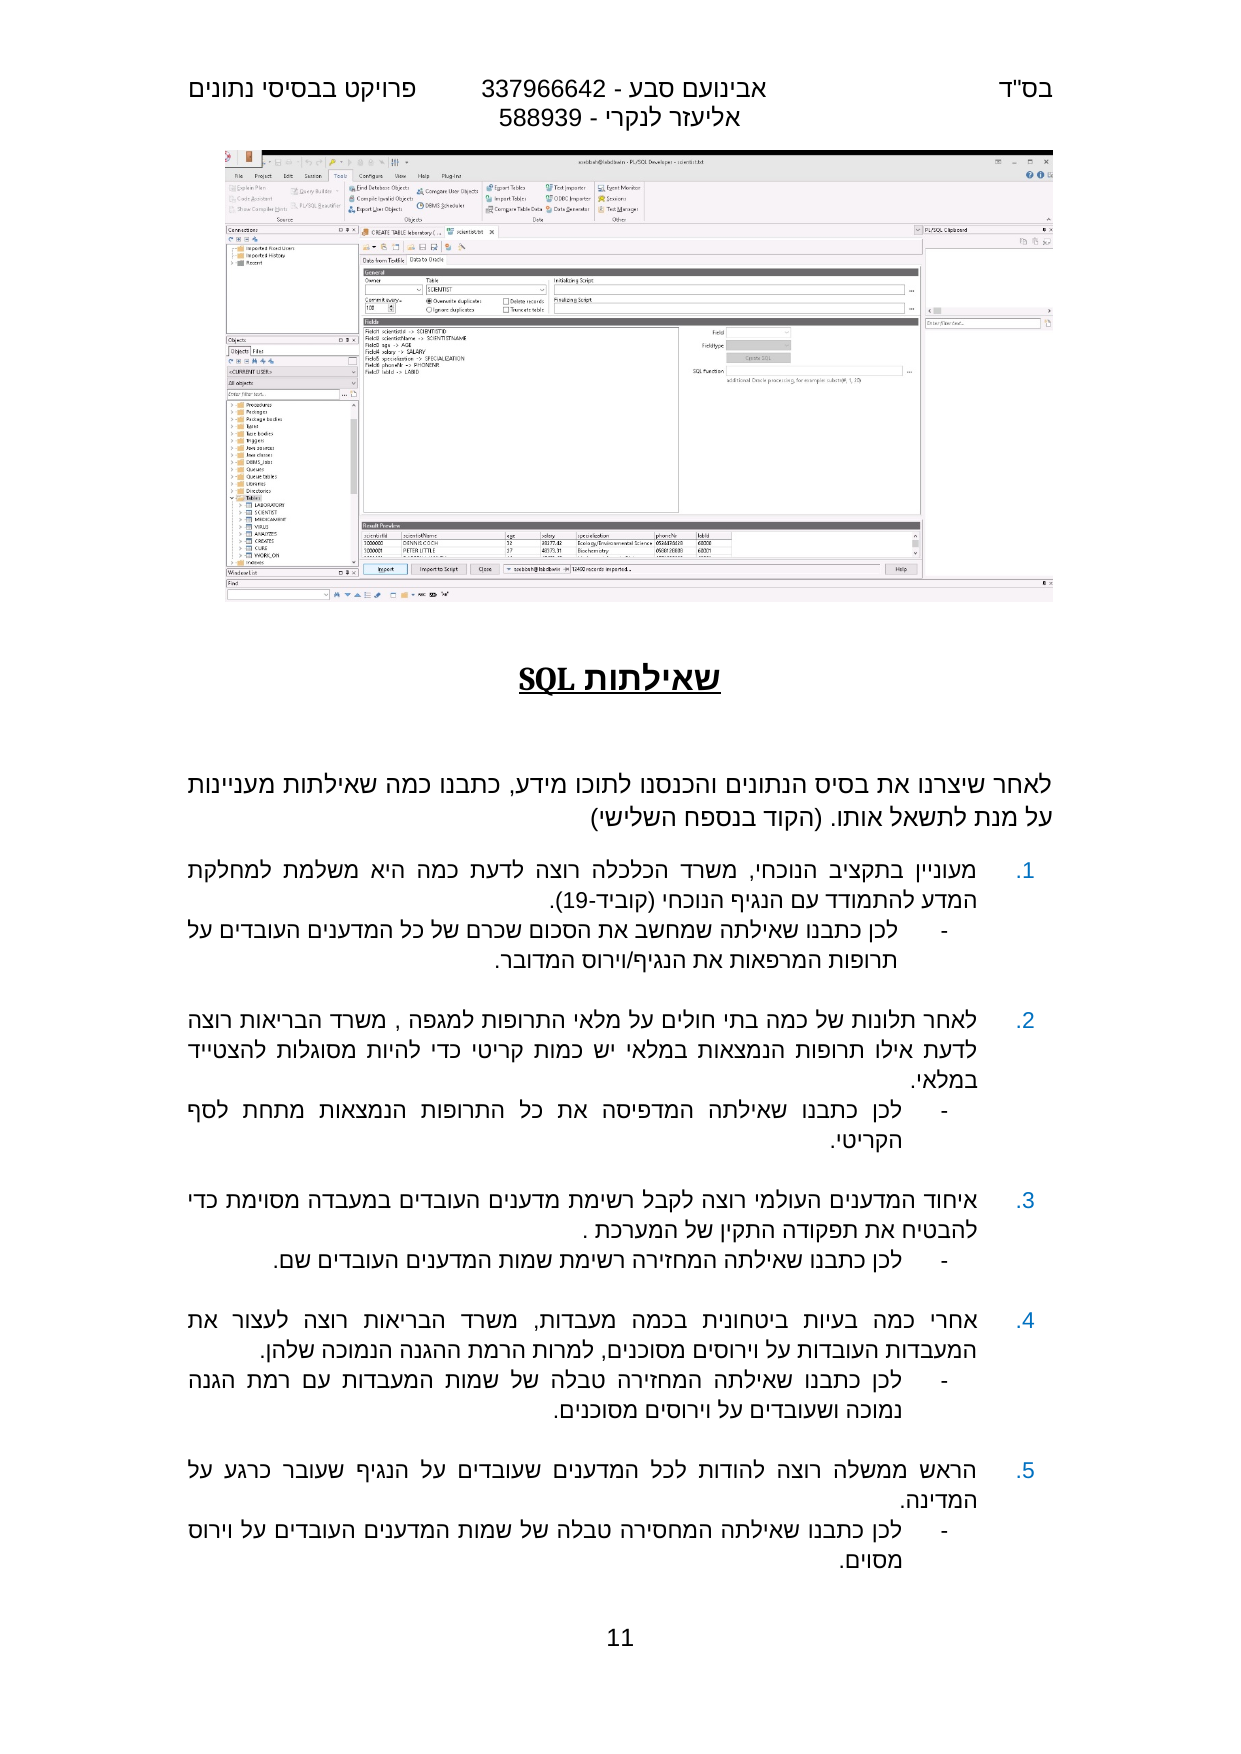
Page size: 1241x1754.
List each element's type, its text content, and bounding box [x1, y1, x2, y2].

text לאחר שיצרנו את בסיס הנתונים והכנסנו לתוכו מידע, כתבנו כמה שאילתות מעניינות על מנת לתשאל אותו. (הקוד בנספח השלישי) [187, 770, 1053, 832]
list לאחר תלונות של כמה בתי חולים על מלאי התרופות למגפה , משרד הבריאות רוצה לדעת אילו תרופות הנמצאות במלאי יש כמות קריטי כדי להיות מסוגלות להצטייד במלאי. [187, 1007, 1016, 1093]
list אחרי כמה בעיות ביטחונית בכמה מעבדות, משרד הבריאות רוצה לעצור את המעבדות העובדות על וירוסים מסוכנים, למרות הרמת ההגנה הנמוכה שלהן. [187, 1307, 1016, 1363]
subtitle שאילתות SQL [187, 659, 1053, 698]
list לכן כתבנו שאילתה המחסירה טבלה של שמות המדענים העובדים על וירוס מסוים. [187, 1517, 941, 1574]
list הראש ממשלה רוצה להודות לכל המדענים שעובדים על הנגיף שעובר כרגע על המדינה. [187, 1457, 1016, 1513]
list לכן כתבנו שאילתה המחזירה טבלה של שמות המעבדות עם רמת הגנה נמוכה ושעובדים על וירוסים מסוכנים. [187, 1367, 941, 1424]
list לכן כתבנו שאילתה שמחשב את הסכום שכרם של כל המדענים העובדים על תרופות המרפאות את הנגיף/וירוס המדובר. [187, 917, 941, 974]
list לכן כתבנו שאילתה המחזירה רשימת שמות המדענים העובדים שם. [187, 1247, 941, 1274]
list לכן כתבנו שאילתה המדפיסה את כל התרופות הנמצאות מתחת לסף הקריטי. [187, 1097, 941, 1154]
list מעוניין בתקציב הנוכחי, משרד הכלכלה רוצה לדעת כמה היא משלמת למחלקת המדע להתמודד עם הנגיף הנוכחי (קוביד-19). [187, 857, 1016, 913]
picture [225, 150, 1053, 602]
list איחוד המדענים העולמי רוצה לקבל רשימת מדענים העובדים במעבדה מסוימת כדי להבטיח את תפקודה התקין של המערכת . [187, 1187, 1016, 1243]
